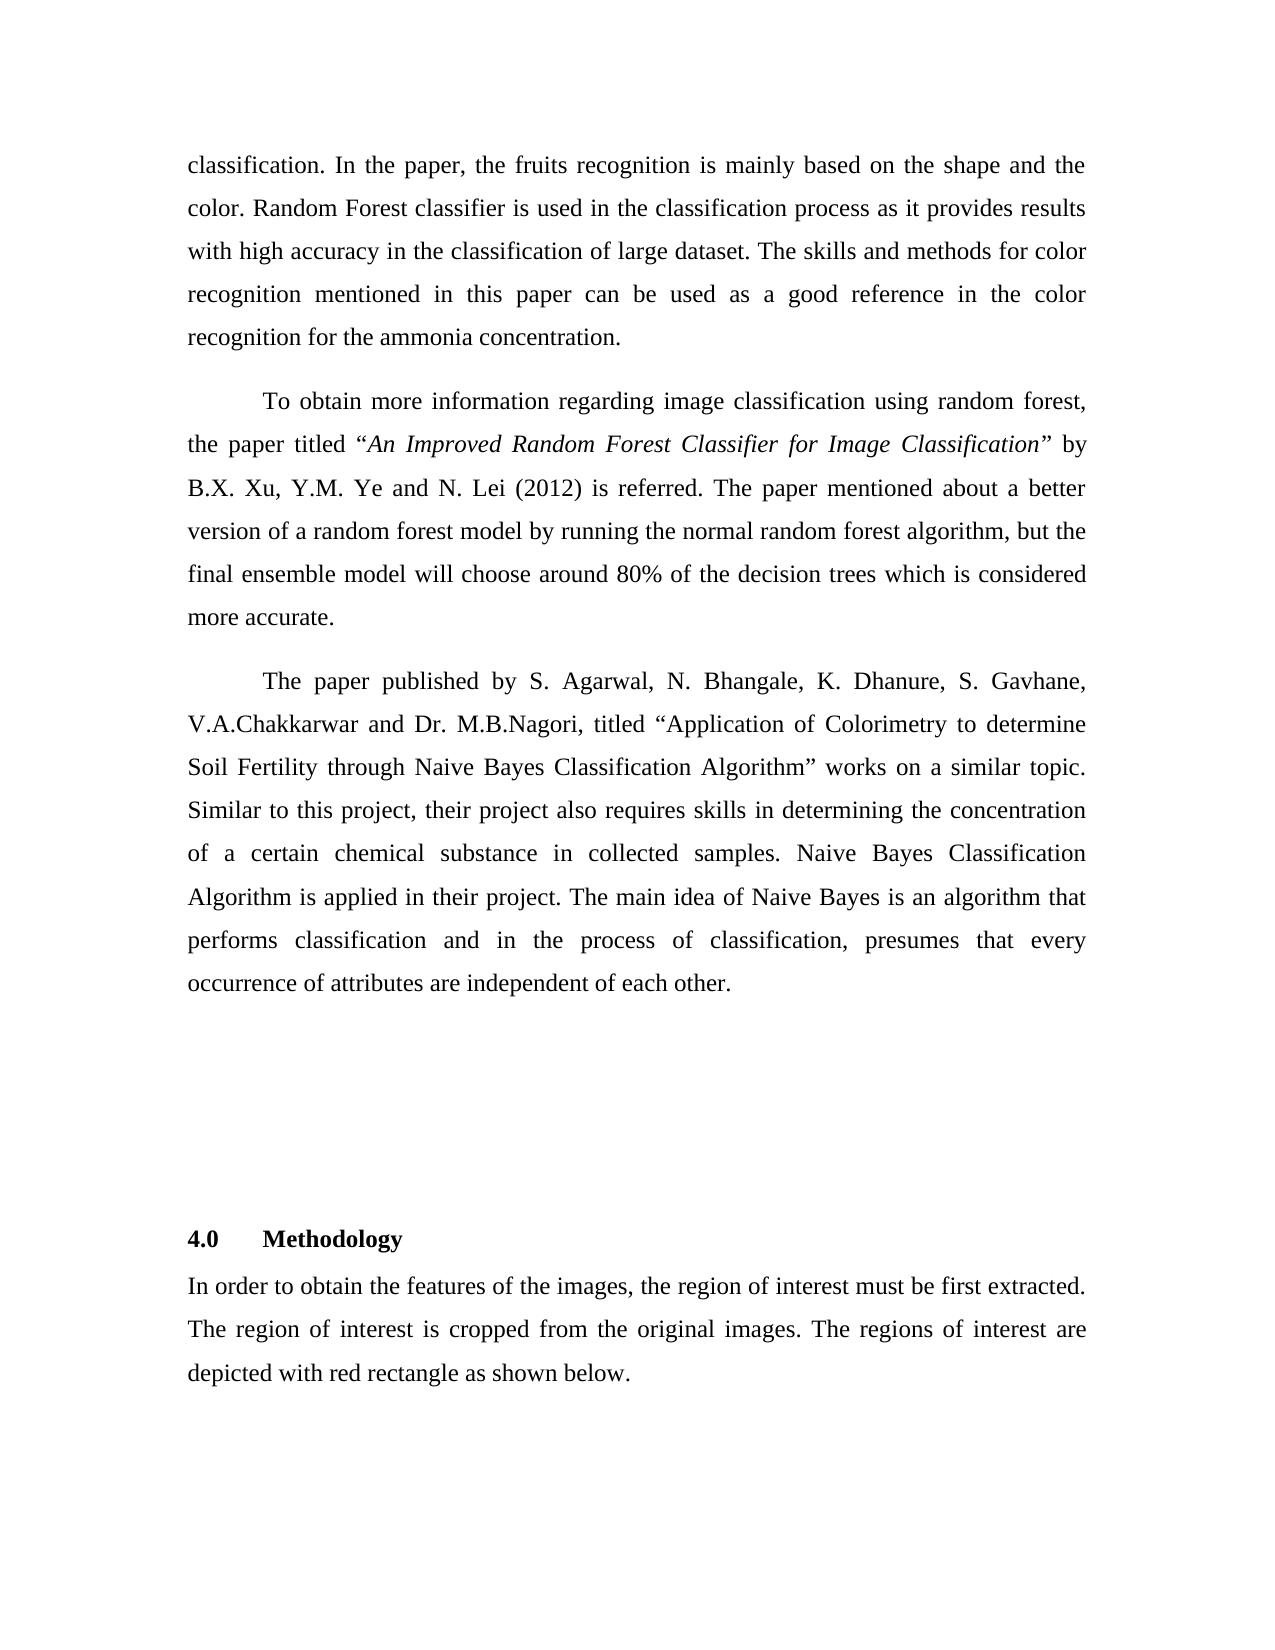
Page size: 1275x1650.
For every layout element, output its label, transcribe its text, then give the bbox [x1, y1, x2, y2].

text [187, 150, 1087, 351]
text The paper published by S. Agarwal, N. Bhangale, K. Dhanure, S. Gavhane, V.A.Chakkarwar and Dr. M.B.Nagori, titled “Application of Colorimetry to determine Soil Fertility through Naive Bayes Classification Algorithm” works on a similar topic. Similar to this project, their project also requires skills in determining the concentration of a certain chemical substance in collected samples. Naive Bayes Classification Algorithm is applied in their project. The main idea of Naive Bayes is an algorithm that performs classification and in the process of classification, presumes that every occurrence of attributes are independent of each other. [187, 666, 1087, 997]
text To obtain more information regarding image classification using random forest, the paper titled “An Improved Random Forest Classifier for Image Classification” by B.X. Xu, Y.M. Ye and N. Lei (2012) is referred. The paper mentioned about a better version of a random forest model by running the normal random forest algorithm, but the final ensemble model will choose around 80% of the decision trees which is considered more accurate. [187, 386, 1087, 631]
text In order to obtain the features of the images, the region of interest must be first extracted. The region of interest is cropped from the original images. The regions of interest are depicted with red rectangle as shown below. [187, 1271, 1087, 1386]
list Methodology [187, 1224, 1087, 1252]
